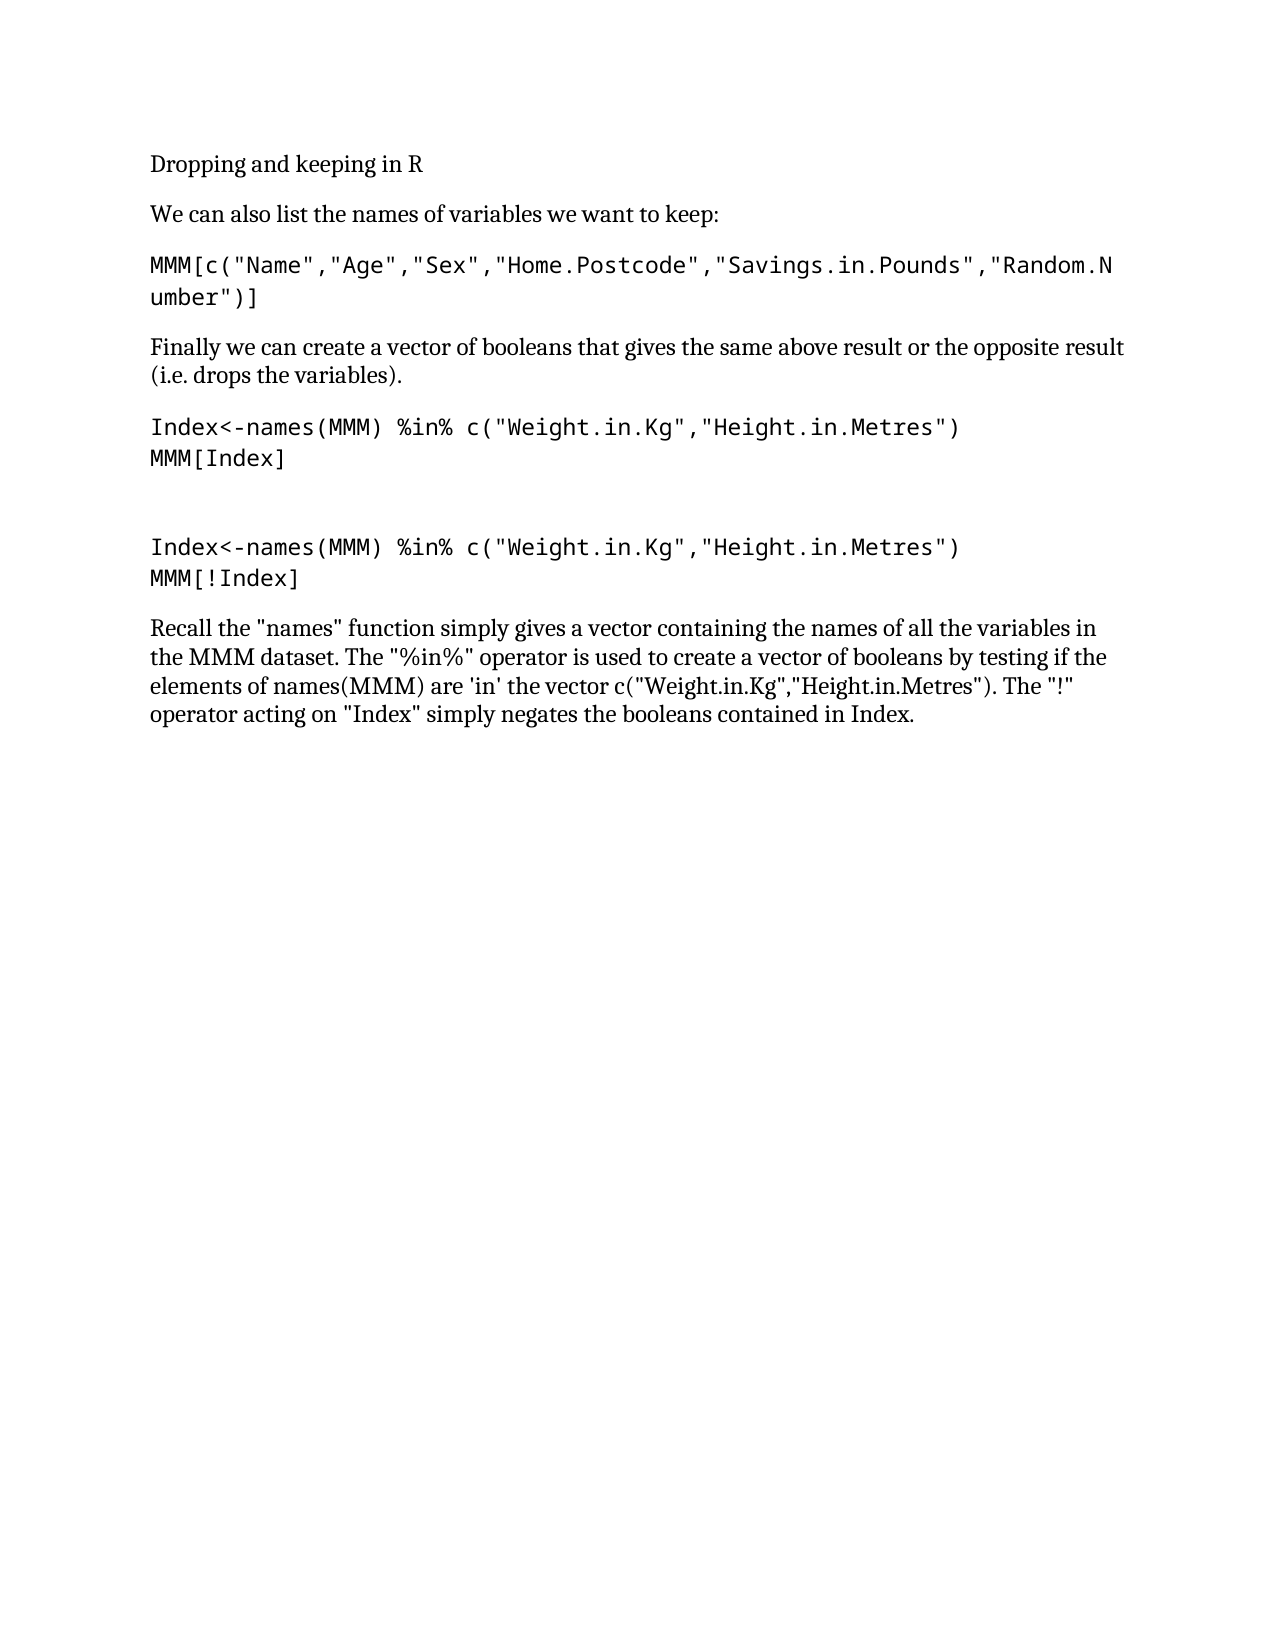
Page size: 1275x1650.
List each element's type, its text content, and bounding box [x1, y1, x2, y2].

text MMM[c("Name","Age","Sex","Home.Postcode","Savings.in.Pounds","Random.Number")] [150, 249, 1125, 312]
text Finally we can create a vector of booleans that gives the same above result or the opposite result (i.e. drops the variables). [150, 332, 1125, 390]
text Index<-names(MMM) %in% c("Weight.in.Kg","Height.in.Metres")MMM[Index]Index<-names(MMM) %in% c("Weight.in.Kg","Height.in.Metres")MMM[!Index] [150, 411, 1125, 593]
text Recall the "names" function simply gives a vector containing the names of all the variables in the MMM dataset. The "%in%" operator is used to create a vector of booleans by testing if the elements of names(MMM) are 'in' the vector c("Weight.in.Kg","Height.in.Metres"). The "!" operator acting on "Index" simply negates the booleans contained in Index. [150, 614, 1125, 729]
text We can also list the names of variables we want to keep: [150, 199, 1125, 228]
